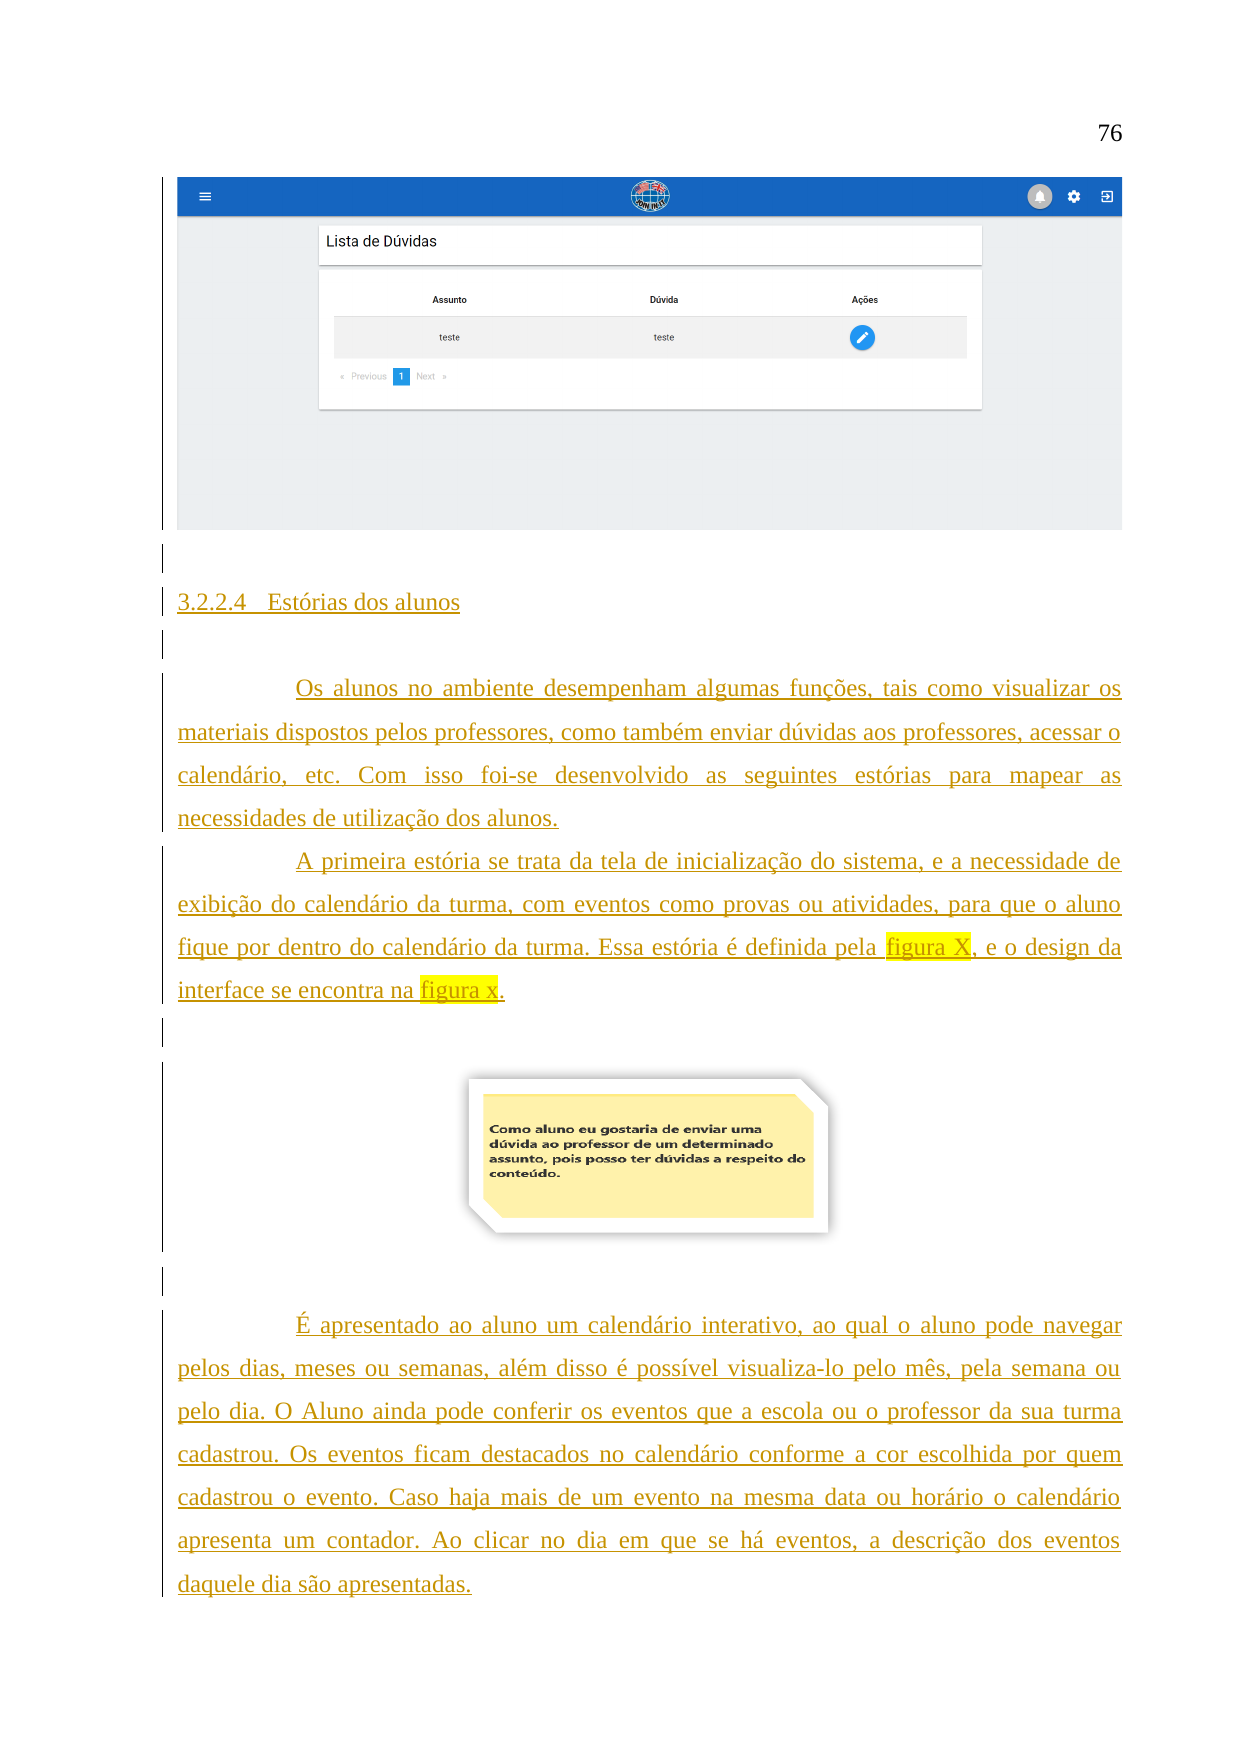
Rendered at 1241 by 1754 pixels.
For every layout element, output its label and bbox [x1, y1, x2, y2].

picture [484, 1094, 813, 1217]
picture [177, 177, 1123, 530]
